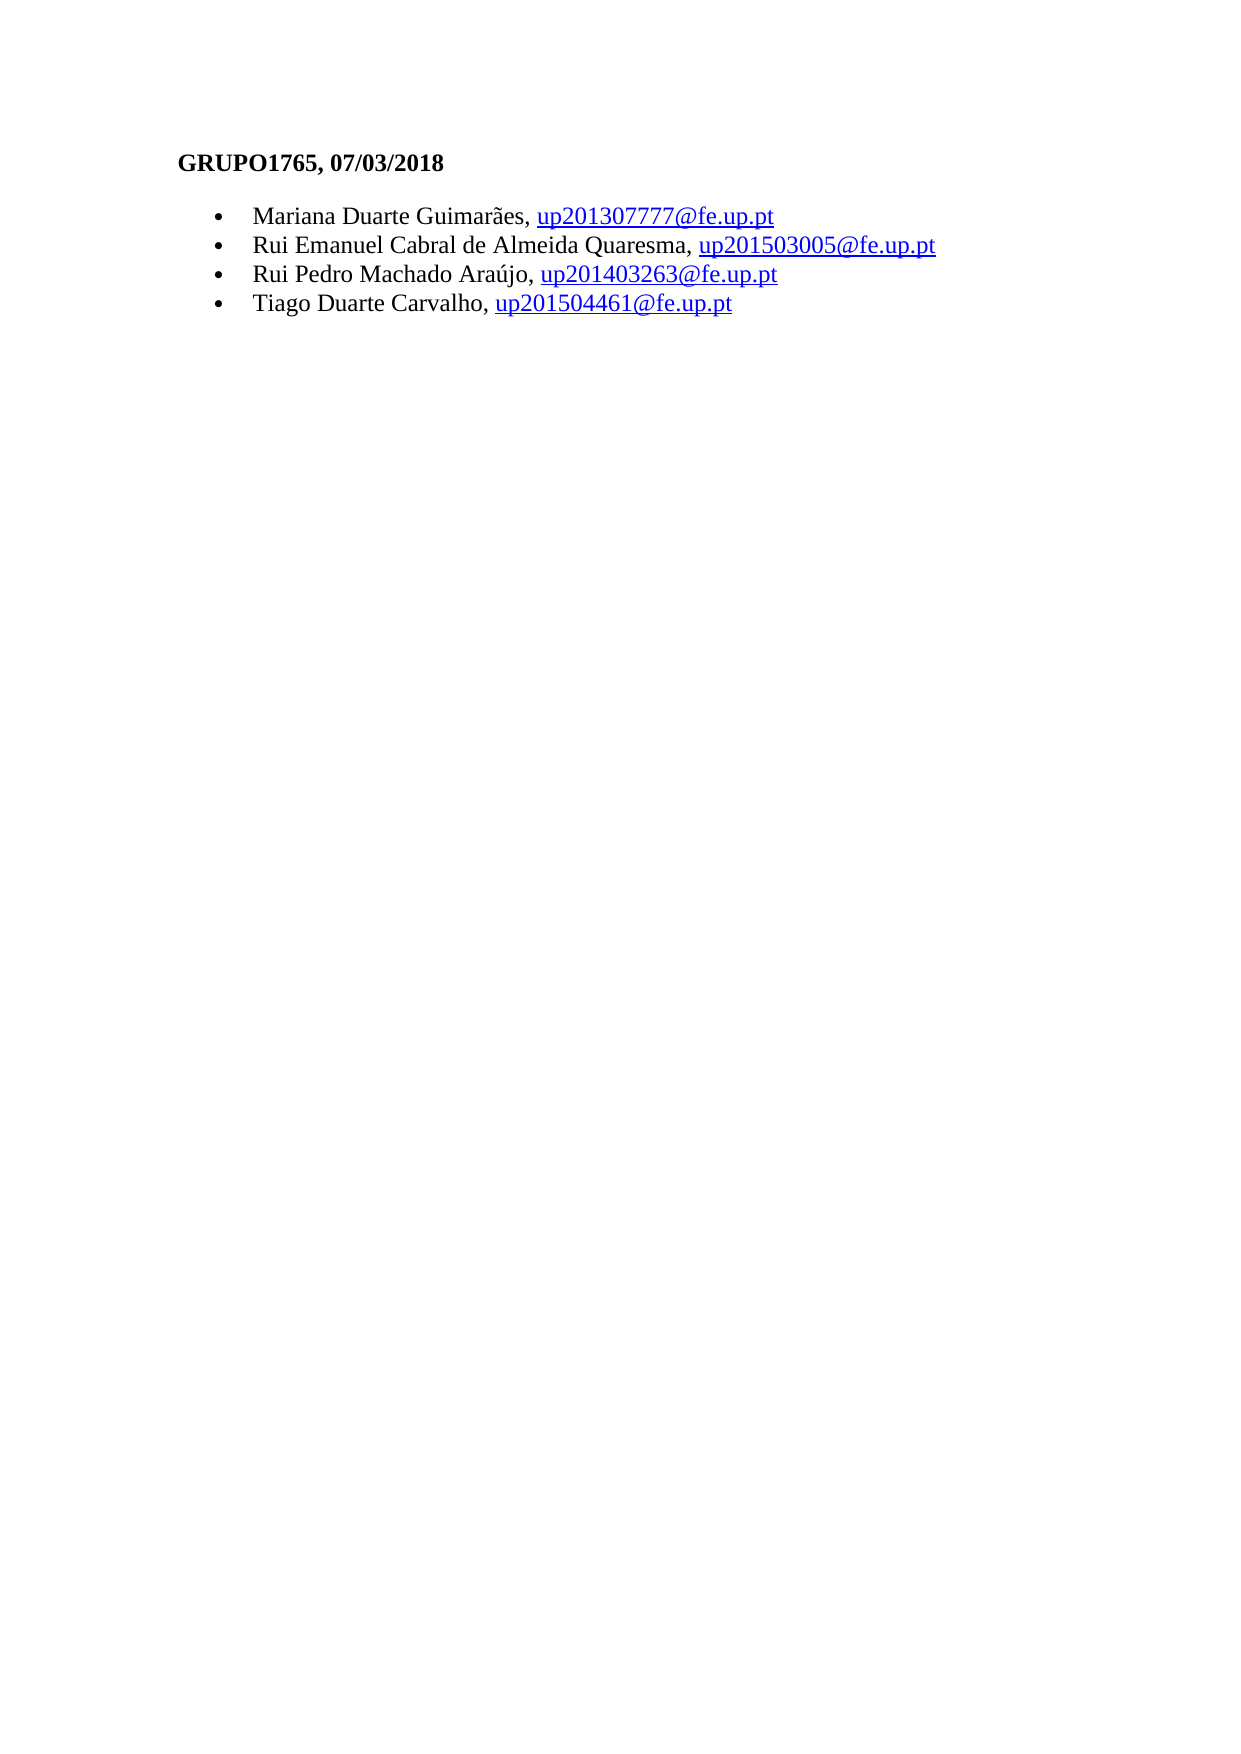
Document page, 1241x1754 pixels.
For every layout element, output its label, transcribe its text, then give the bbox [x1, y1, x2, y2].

text GRUPO1765, 07/03/2018 [177, 148, 1063, 176]
list Rui Emanuel Cabral de Almeida Quaresma, up201503005@fe.up.pt [215, 230, 1063, 259]
list Tiago Duarte Carvalho, up201504461@fe.up.pt [215, 288, 1063, 316]
list Mariana Duarte Guimarães, up201307777@fe.up.pt [215, 201, 1063, 230]
list Rui Pedro Machado Araújo, up201403263@fe.up.pt [215, 259, 1063, 288]
